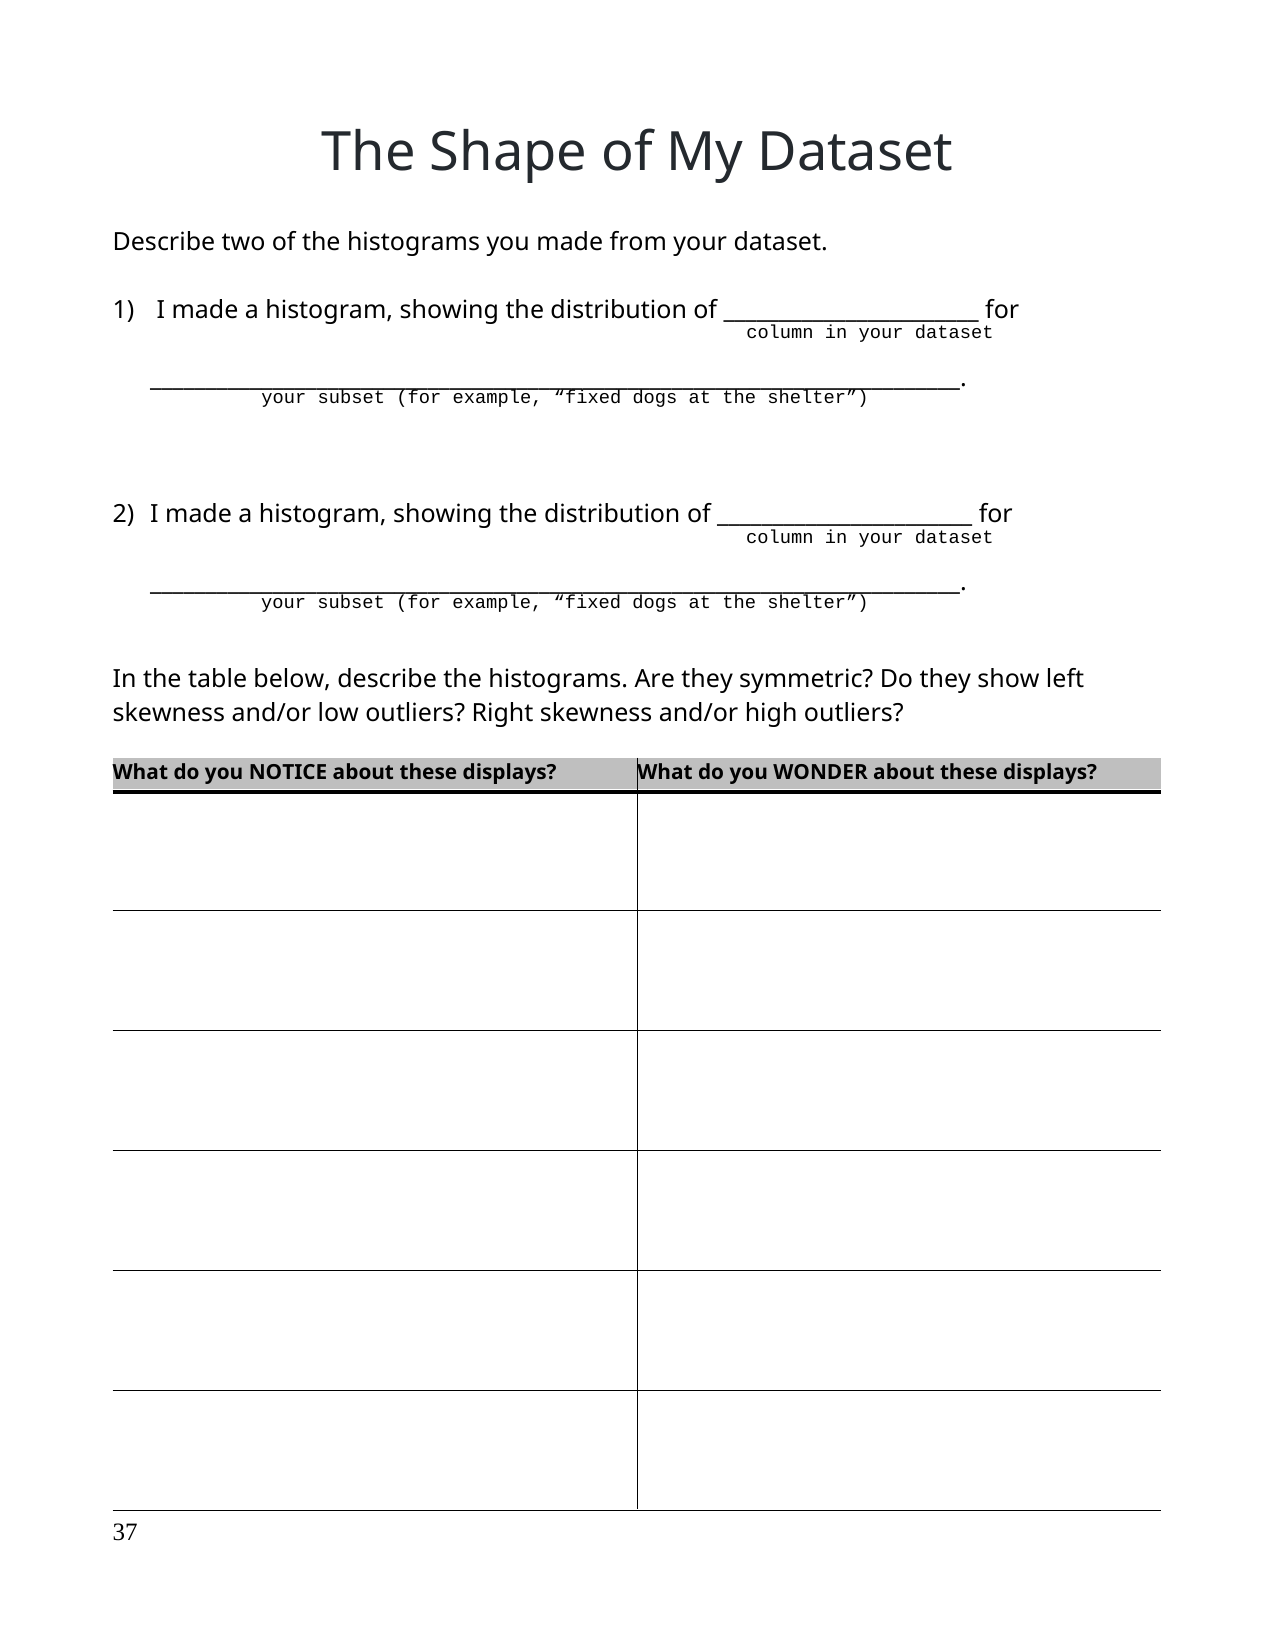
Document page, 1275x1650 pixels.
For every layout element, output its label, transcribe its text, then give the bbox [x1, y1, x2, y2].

table_cell [113, 794, 637, 909]
table_cell [638, 1031, 1161, 1149]
table_cell [113, 911, 637, 1029]
table_header What do you WONDER about these displays? [638, 758, 1161, 789]
table_cell [113, 1391, 637, 1509]
table_cell [113, 1271, 637, 1389]
list I made a histogram, showing the distribution of _______________________ for _________________________________________________________________________. [112, 496, 1162, 598]
table_cell [113, 1031, 637, 1149]
subtitle The Shape of My Dataset [112, 112, 1162, 186]
list I made a histogram, showing the distribution of _______________________ for _________________________________________________________________________. [112, 291, 1162, 393]
table_cell [638, 1271, 1161, 1389]
text Describe two of the histograms you made from your dataset. [112, 223, 1162, 257]
table_cell [638, 1391, 1161, 1509]
table_cell [638, 911, 1161, 1029]
table_cell [638, 794, 1161, 909]
table_header What do you NOTICE about these displays? [113, 758, 637, 789]
table_cell [113, 1151, 637, 1269]
text In the table below, describe the histograms. Are they symmetric? Do they show left skewness and/or low outliers? Right skewness and/or high outliers? [112, 632, 1162, 729]
table_cell [638, 1151, 1161, 1269]
